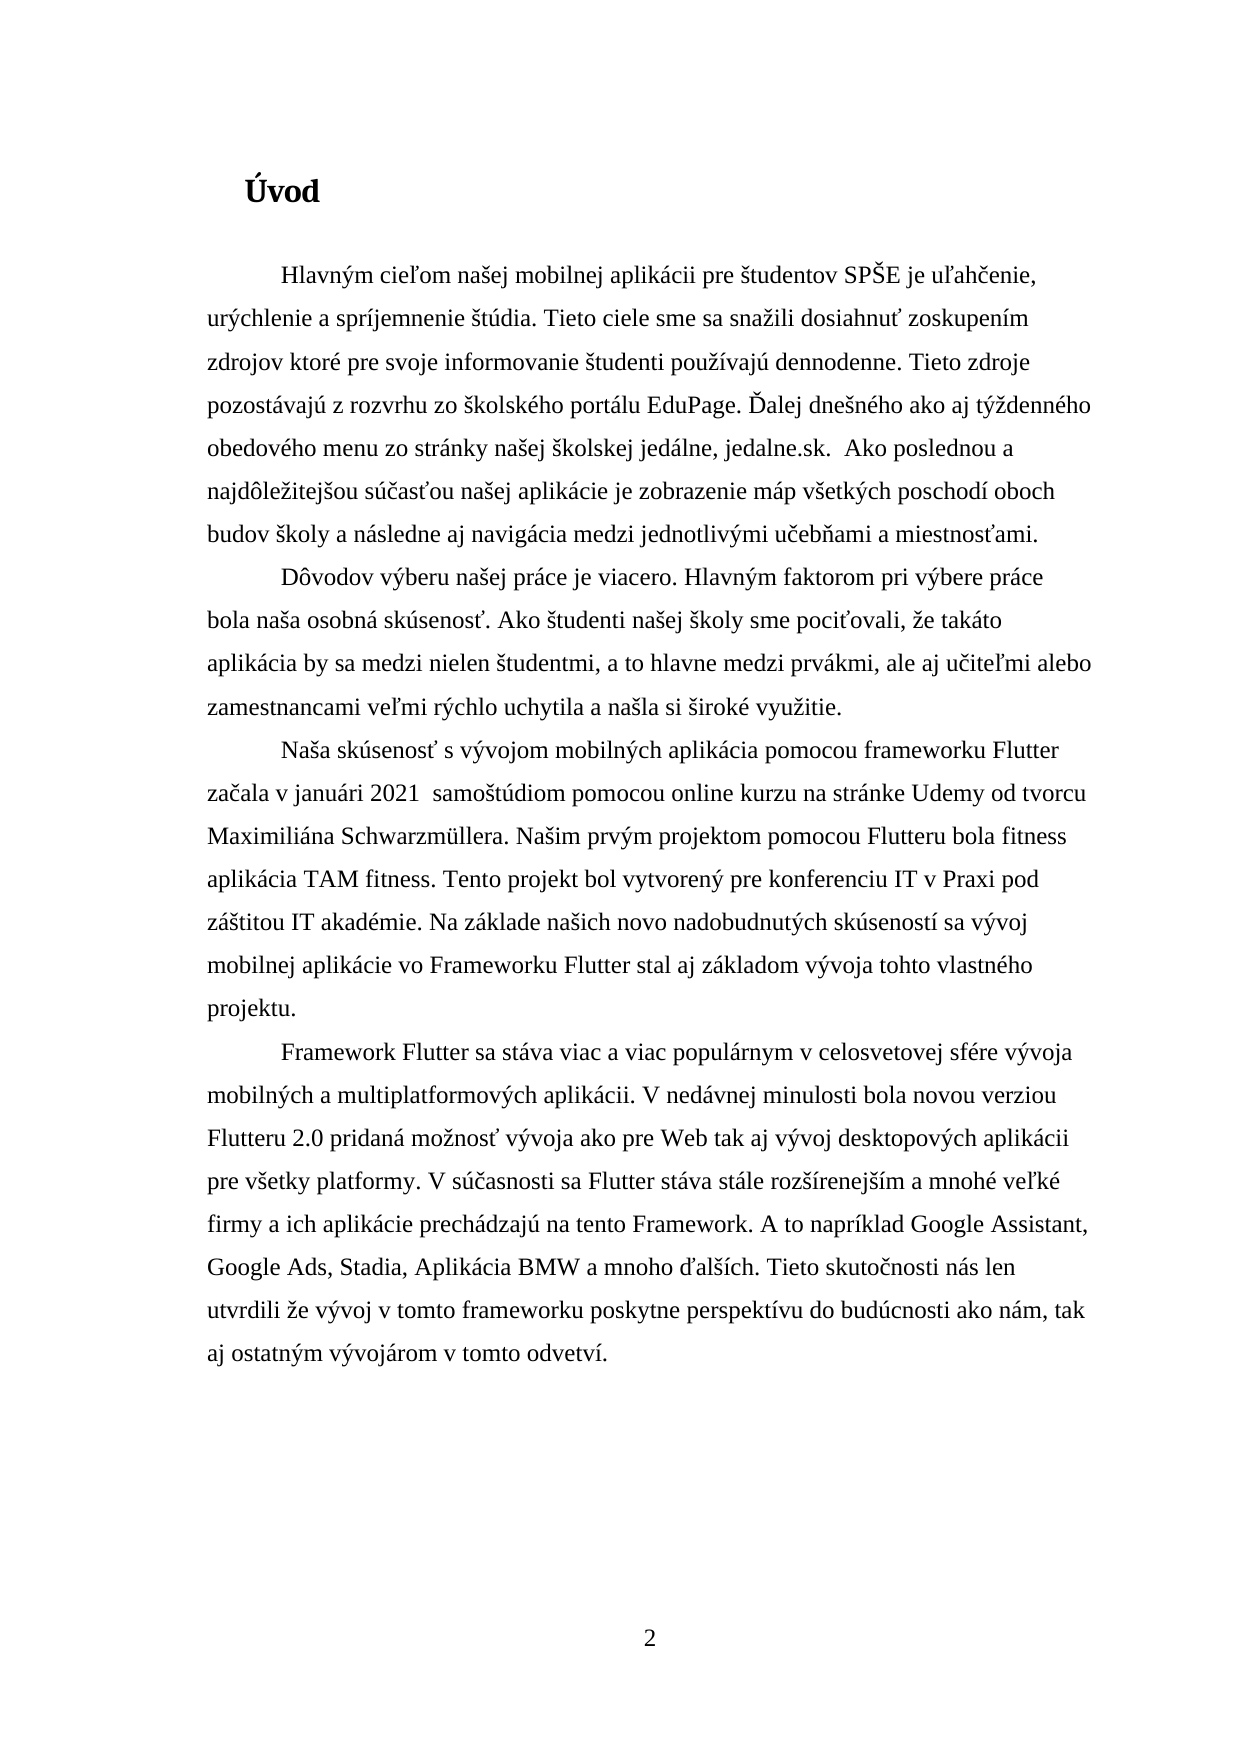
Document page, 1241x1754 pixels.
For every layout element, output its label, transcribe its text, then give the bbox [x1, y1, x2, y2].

text Dôvodov výberu našej práce je viacero. Hlavným faktorom pri výbere práce bola naša osobná skúsenosť. Ako študenti našej školy sme pociťovali, že takáto aplikácia by sa medzi nielen študentmi, a to hlavne medzi prvákmi, ale aj učiteľmi alebo zamestnancami veľmi rýchlo uchytila a našla si široké využitie. [207, 562, 1092, 720]
text Naša skúsenosť s vývojom mobilných aplikácia pomocou frameworku Flutter začala v januári 2021 samoštúdiom pomocou online kurzu na stránke Udemy od tvorcu Maximiliána Schwarzmüllera. Našim prvým projektom pomocou Flutteru bola fitness aplikácia TAM fitness. Tento projekt bol vytvorený pre konferenciu IT v Praxi pod záštitou IT akadémie. Na základe našich novo nadobudnutých skúseností sa vývoj mobilnej aplikácie vo Frameworku Flutter stal aj základom vývoja tohto vlastného projektu. [207, 735, 1092, 1022]
subtitle Úvod [244, 173, 1092, 211]
text Hlavným cieľom našej mobilnej aplikácii pre študentov SPŠE je uľahčenie, urýchlenie a spríjemnenie štúdia. Tieto ciele sme sa snažili dosiahnuť zoskupením zdrojov ktoré pre svoje informovanie študenti používajú dennodenne. Tieto zdroje pozostávajú z rozvrhu zo školského portálu EduPage. Ďalej dnešného ako aj týždenného obedového menu zo stránky našej školskej jedálne, jedalne.sk. Ako poslednou a najdôležitejšou súčasťou našej aplikácie je zobrazenie máp všetkých poschodí oboch budov školy a následne aj navigácia medzi jednotlivými učebňami a miestnosťami. [207, 260, 1092, 548]
text Framework Flutter sa stáva viac a viac populárnym v celosvetovej sfére vývoja mobilných a multiplatformových aplikácii. V nedávnej minulosti bola novou verziou Flutteru 2.0 pridaná možnosť vývoja ako pre Web tak aj vývoj desktopových aplikácii pre všetky platformy. V súčasnosti sa Flutter stáva stále rozšírenejším a mnohé veľké firmy a ich aplikácie prechádzajú na tento Framework. A to napríklad Google Assistant, Google Ads, Stadia, Aplikácia BMW a mnoho ďalších. Tieto skutočnosti nás len utvrdili že vývoj v tomto frameworku poskytne perspektívu do budúcnosti ako nám, tak aj ostatným vývojárom v tomto odvetví. [207, 1037, 1092, 1367]
